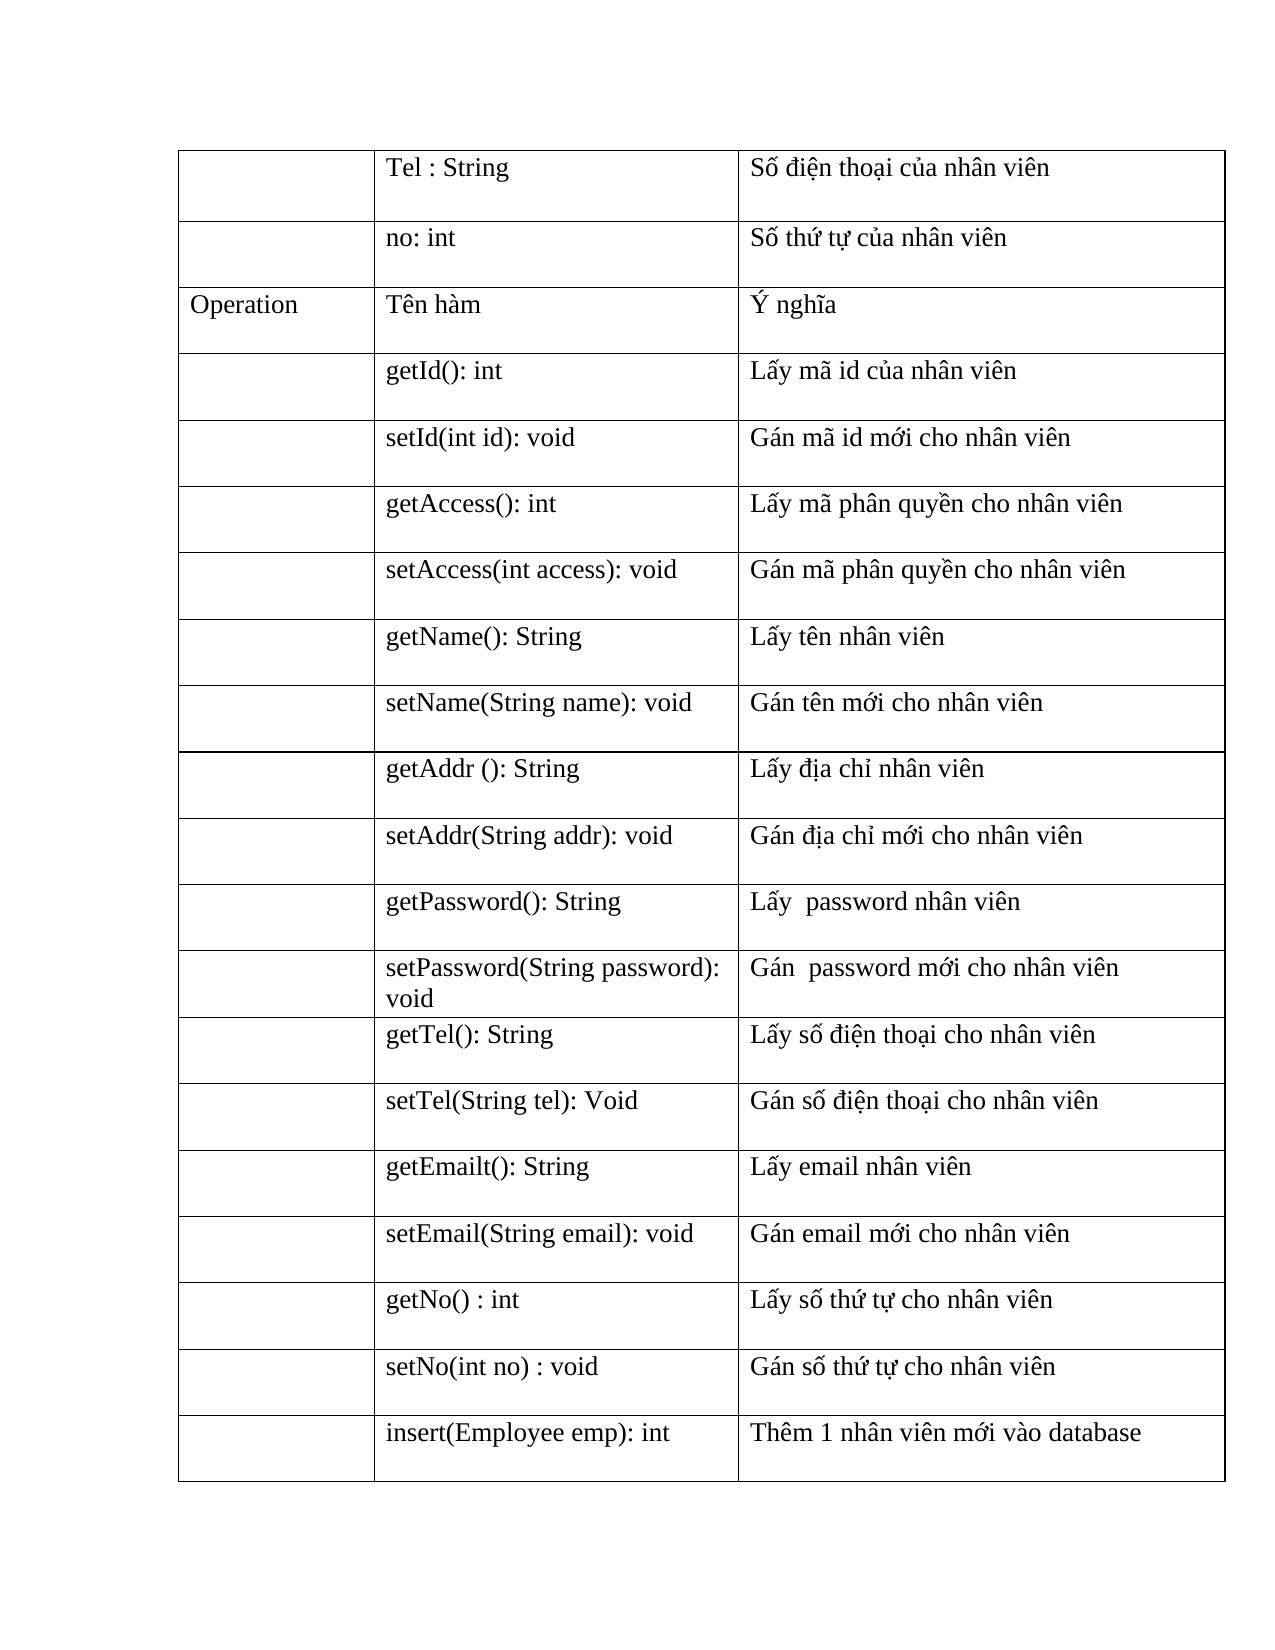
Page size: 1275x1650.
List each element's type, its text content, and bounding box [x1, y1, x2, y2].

table_cell [179, 1350, 374, 1415]
table_cell setName(String name): void [375, 686, 738, 751]
table_cell Thêm 1 nhân viên mới vào database [739, 1416, 1224, 1481]
table_cell [179, 222, 374, 287]
table_cell Lấy mã phân quyền cho nhân viên [739, 487, 1224, 552]
table_cell Lấy số điện thoại cho nhân viên [739, 1018, 1224, 1083]
table_cell Lấy email nhân viên [739, 1151, 1224, 1216]
table_cell [179, 885, 374, 950]
table_cell Lấy tên nhân viên [739, 620, 1224, 685]
table_cell Gán password mới cho nhân viên [739, 951, 1224, 1017]
table_cell getTel(): String [375, 1018, 738, 1083]
table_cell getAddr (): String [375, 753, 738, 818]
table_cell no: int [375, 222, 738, 287]
table_cell setId(int id): void [375, 421, 738, 486]
table_cell [179, 553, 374, 619]
table_cell Operation [179, 288, 374, 353]
table_cell [179, 1283, 374, 1348]
table_cell getAccess(): int [375, 487, 738, 552]
table_cell [179, 151, 374, 221]
table_cell Tel : String [375, 151, 738, 221]
table_cell [179, 951, 374, 1017]
table_cell setAccess(int access): void [375, 553, 738, 619]
table_cell [179, 1217, 374, 1282]
table_cell insert(Employee emp): int [375, 1416, 738, 1481]
table_cell [179, 620, 374, 685]
table_cell [179, 819, 374, 884]
table_cell [179, 1084, 374, 1149]
table_cell Gán mã phân quyền cho nhân viên [739, 553, 1224, 619]
table_cell Lấy số thứ tự cho nhân viên [739, 1283, 1224, 1348]
table_cell getId(): int [375, 354, 738, 419]
table_cell setAddr(String addr): void [375, 819, 738, 884]
table_cell Gán số điện thoại cho nhân viên [739, 1084, 1224, 1149]
table_cell Gán số thứ tự cho nhân viên [739, 1350, 1224, 1415]
table_cell [179, 421, 374, 486]
table_cell getPassword(): String [375, 885, 738, 950]
table_cell setPassword(String password): void [375, 951, 738, 1017]
table_cell Lấy password nhân viên [739, 885, 1224, 950]
table_cell Số thứ tự của nhân viên [739, 222, 1224, 287]
table_cell Gán email mới cho nhân viên [739, 1217, 1224, 1282]
table_cell setNo(int no) : void [375, 1350, 738, 1415]
table_cell [179, 354, 374, 419]
table_cell Ý nghĩa [739, 288, 1224, 353]
table_cell getNo() : int [375, 1283, 738, 1348]
table_cell Lấy địa chỉ nhân viên [739, 753, 1224, 818]
table_cell Tên hàm [375, 288, 738, 353]
table_cell setTel(String tel): Void [375, 1084, 738, 1149]
table_cell [179, 1018, 374, 1083]
table_cell getName(): String [375, 620, 738, 685]
table_cell [179, 1416, 374, 1481]
table_cell [179, 487, 374, 552]
table_cell [179, 686, 374, 751]
table_cell setEmail(String email): void [375, 1217, 738, 1282]
table_cell Số điện thoại của nhân viên [739, 151, 1224, 221]
table_cell Gán mã id mới cho nhân viên [739, 421, 1224, 486]
table_cell Gán địa chỉ mới cho nhân viên [739, 819, 1224, 884]
table_cell [179, 753, 374, 818]
table_cell getEmailt(): String [375, 1151, 738, 1216]
table_cell [179, 1151, 374, 1216]
table_cell Gán tên mới cho nhân viên [739, 686, 1224, 751]
table_cell Lấy mã id của nhân viên [739, 354, 1224, 419]
